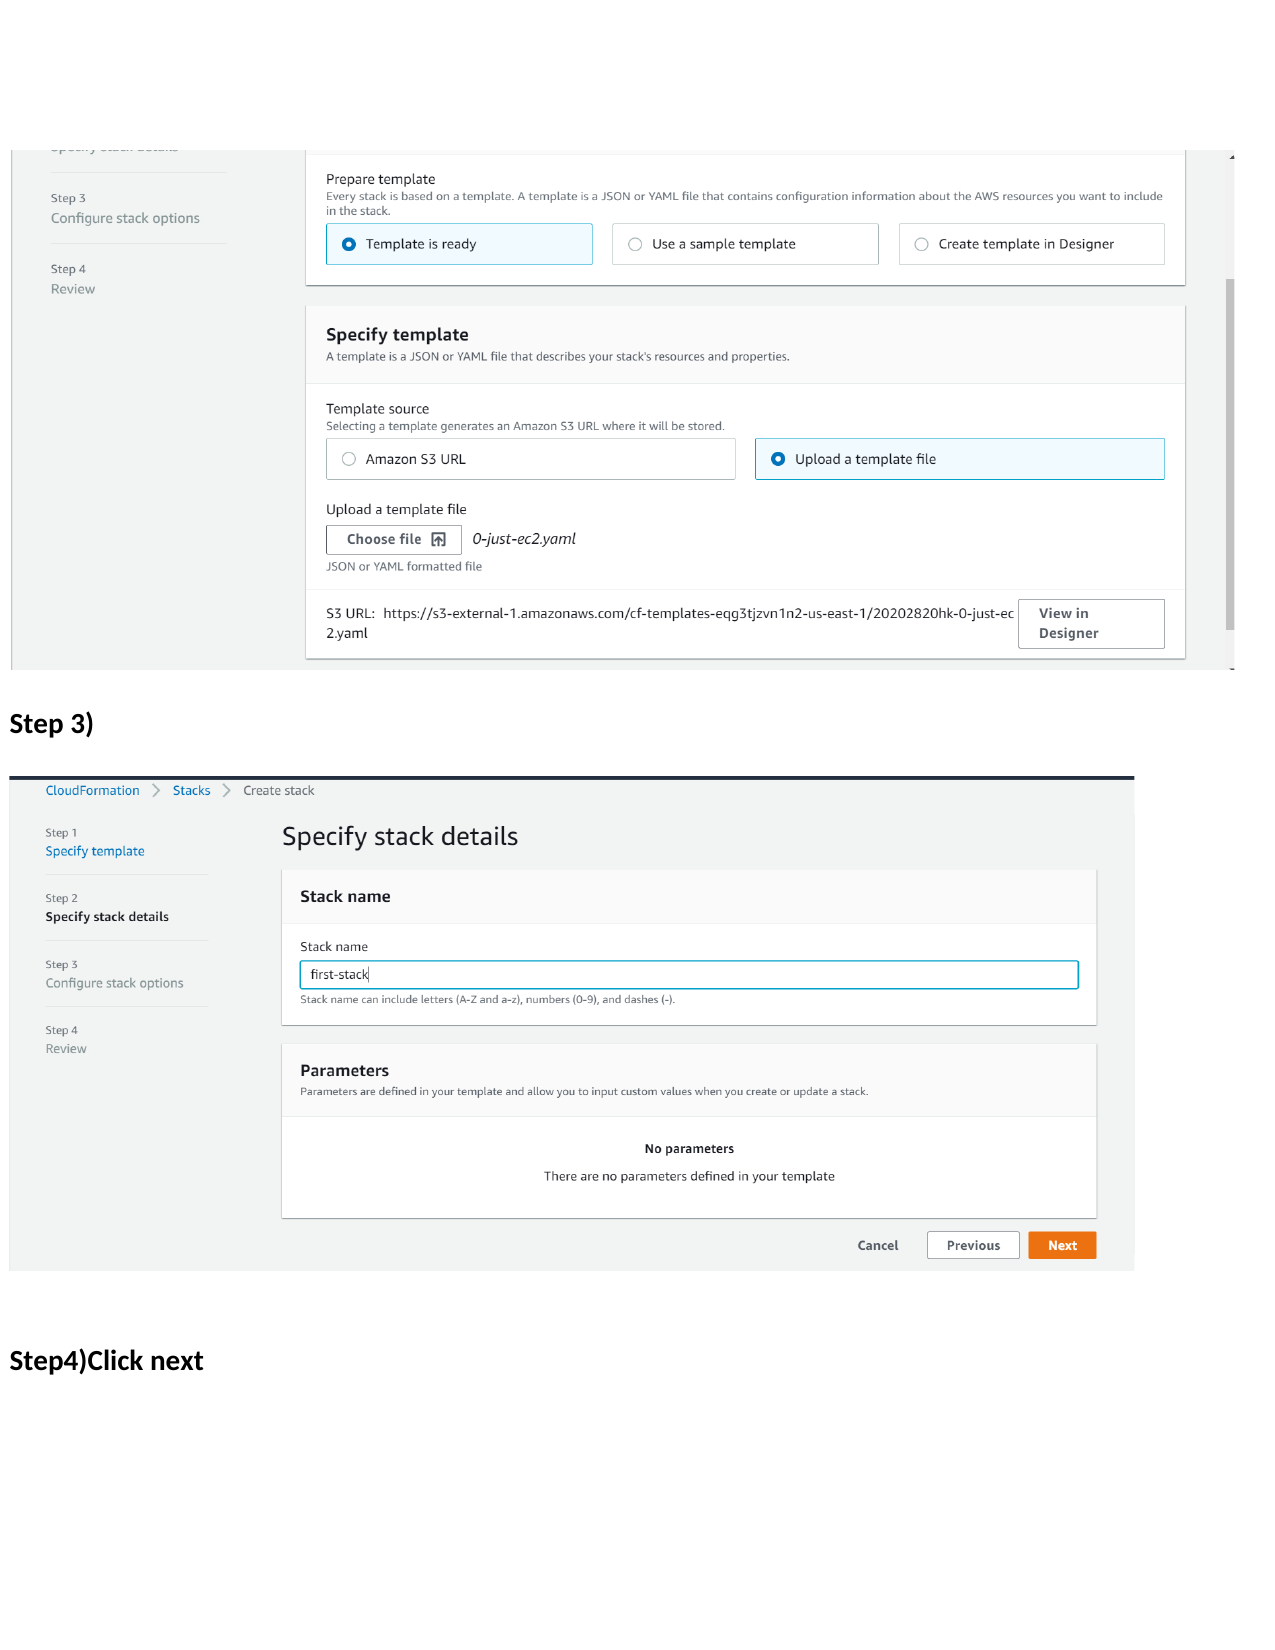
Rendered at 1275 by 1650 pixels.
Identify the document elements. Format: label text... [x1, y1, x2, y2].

text Step 3) [9, 705, 1125, 741]
text Step4)Click next [9, 1342, 1125, 1377]
picture [9, 150, 1235, 670]
picture [9, 776, 1135, 1271]
